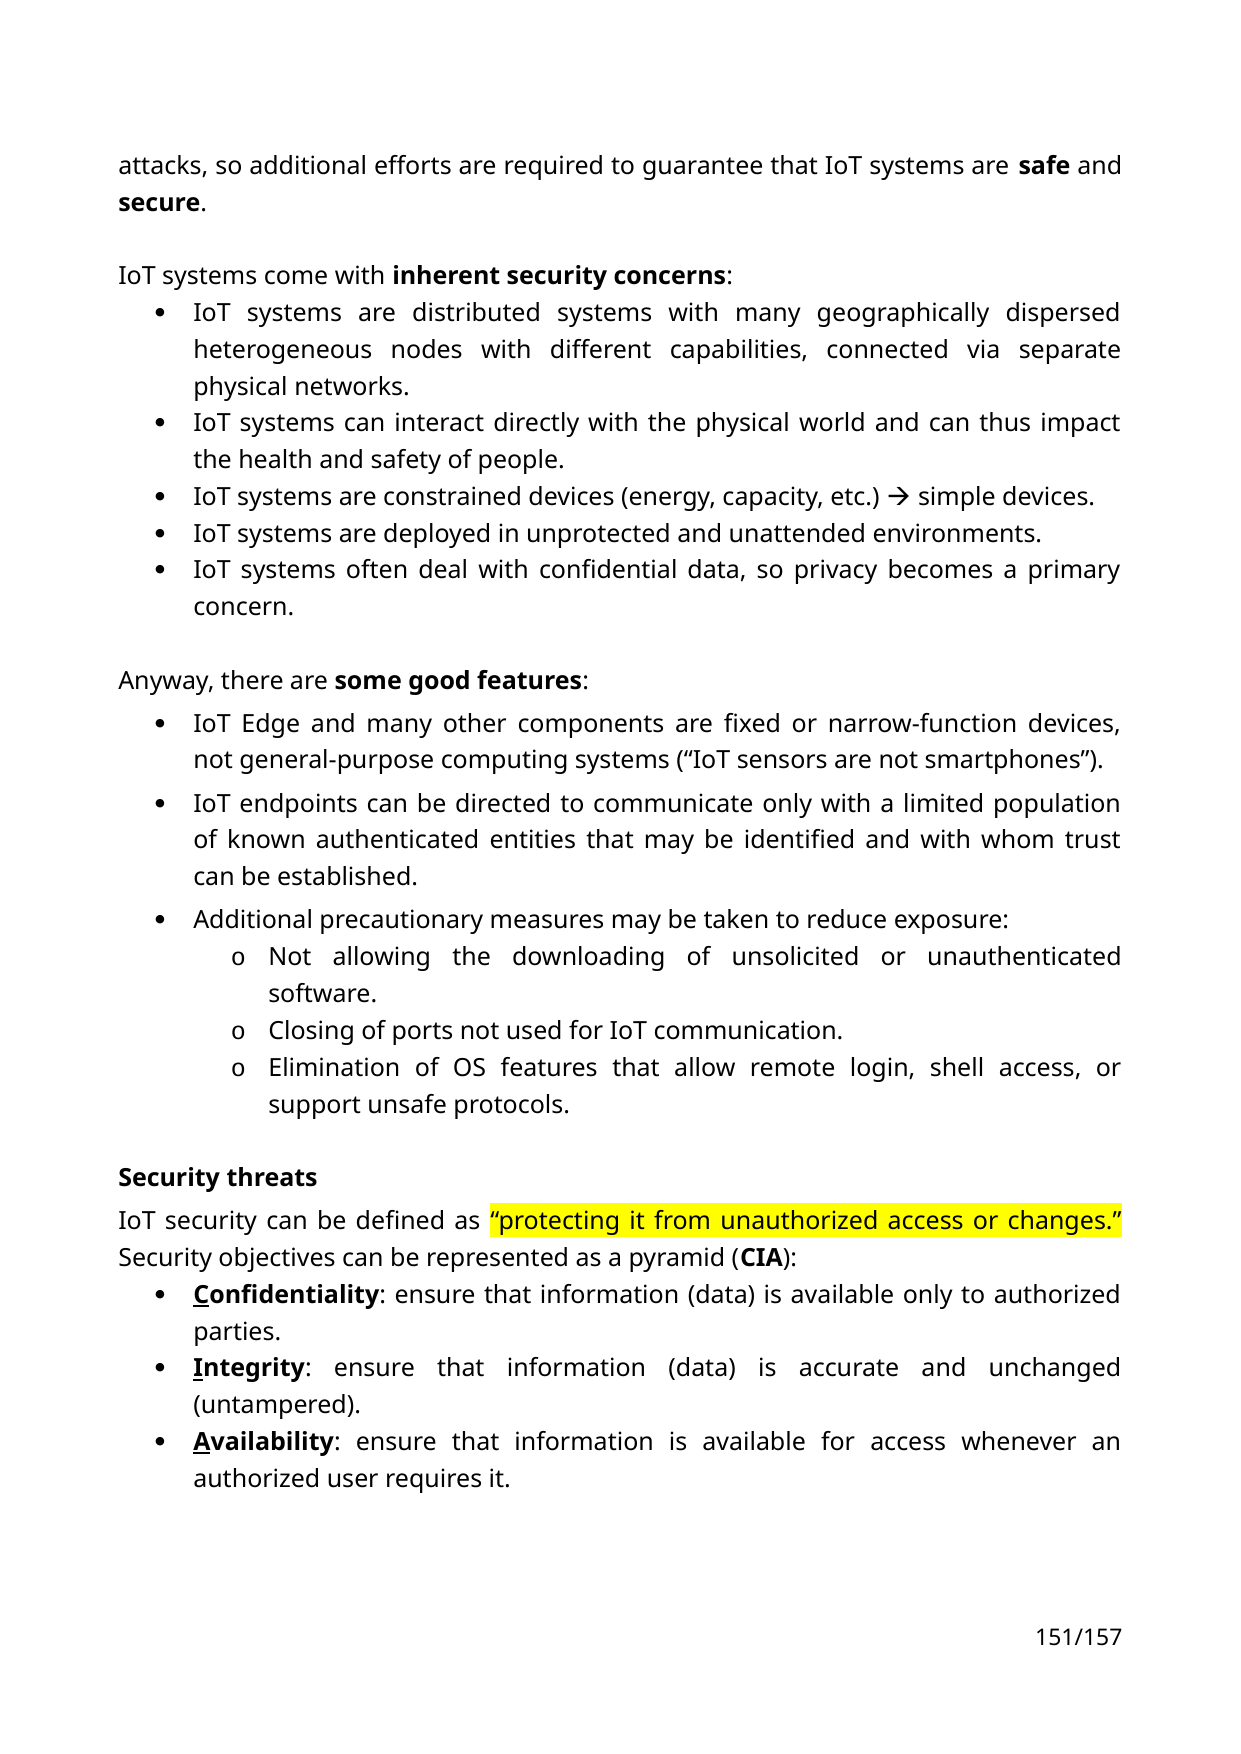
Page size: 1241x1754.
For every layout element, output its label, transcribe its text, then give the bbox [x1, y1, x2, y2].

text IoT systems come with inherent security concerns: [118, 258, 1122, 292]
text Security threats [118, 1160, 1122, 1194]
list Availability: ensure that information is available for access whenever an authorized user requires it. [156, 1423, 1122, 1494]
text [118, 148, 1122, 218]
list Closing of ports not used for IoT communication. [231, 1012, 1122, 1047]
text Anyway, there are some good features: [118, 662, 1122, 696]
list IoT systems are constrained devices (energy, capacity, etc.) simple devices. [156, 478, 1122, 513]
list Confidentiality: ensure that information (data) is available only to authorized parties. [156, 1276, 1122, 1347]
list IoT systems are deployed in unprotected and unattended environments. [156, 515, 1122, 549]
list IoT systems can interact directly with the physical world and can thus impact the health and safety of people. [156, 405, 1122, 476]
list Integrity: ensure that information (data) is accurate and unchanged (untampered). [156, 1350, 1122, 1421]
list IoT endpoints can be directed to communicate only with a limited population of known authenticated entities that may be identified and with whom trust can be established. [156, 785, 1122, 893]
list Additional precautionary measures may be taken to reduce exposure: [156, 902, 1122, 936]
list Not allowing the downloading of unsolicited or unauthenticated software. [231, 938, 1122, 1009]
list IoT systems are distributed systems with many geographically dispersed heterogeneous nodes with different capabilities, connected via separate physical networks. [156, 295, 1122, 402]
text IoT security can be defined as “protecting it from unauthorized access or changes.” Security objectives can be represented as a pyramid (CIA): [118, 1203, 1122, 1274]
list IoT systems often deal with confidential data, so privacy becomes a primary concern. [156, 552, 1122, 623]
list IoT Edge and many other components are fixed or narrow-function devices, not general-purpose computing systems (“IoT sensors are not smartphones”). [156, 705, 1122, 776]
list Elimination of OS features that allow remote login, shell access, or support unsafe protocols. [231, 1049, 1122, 1120]
